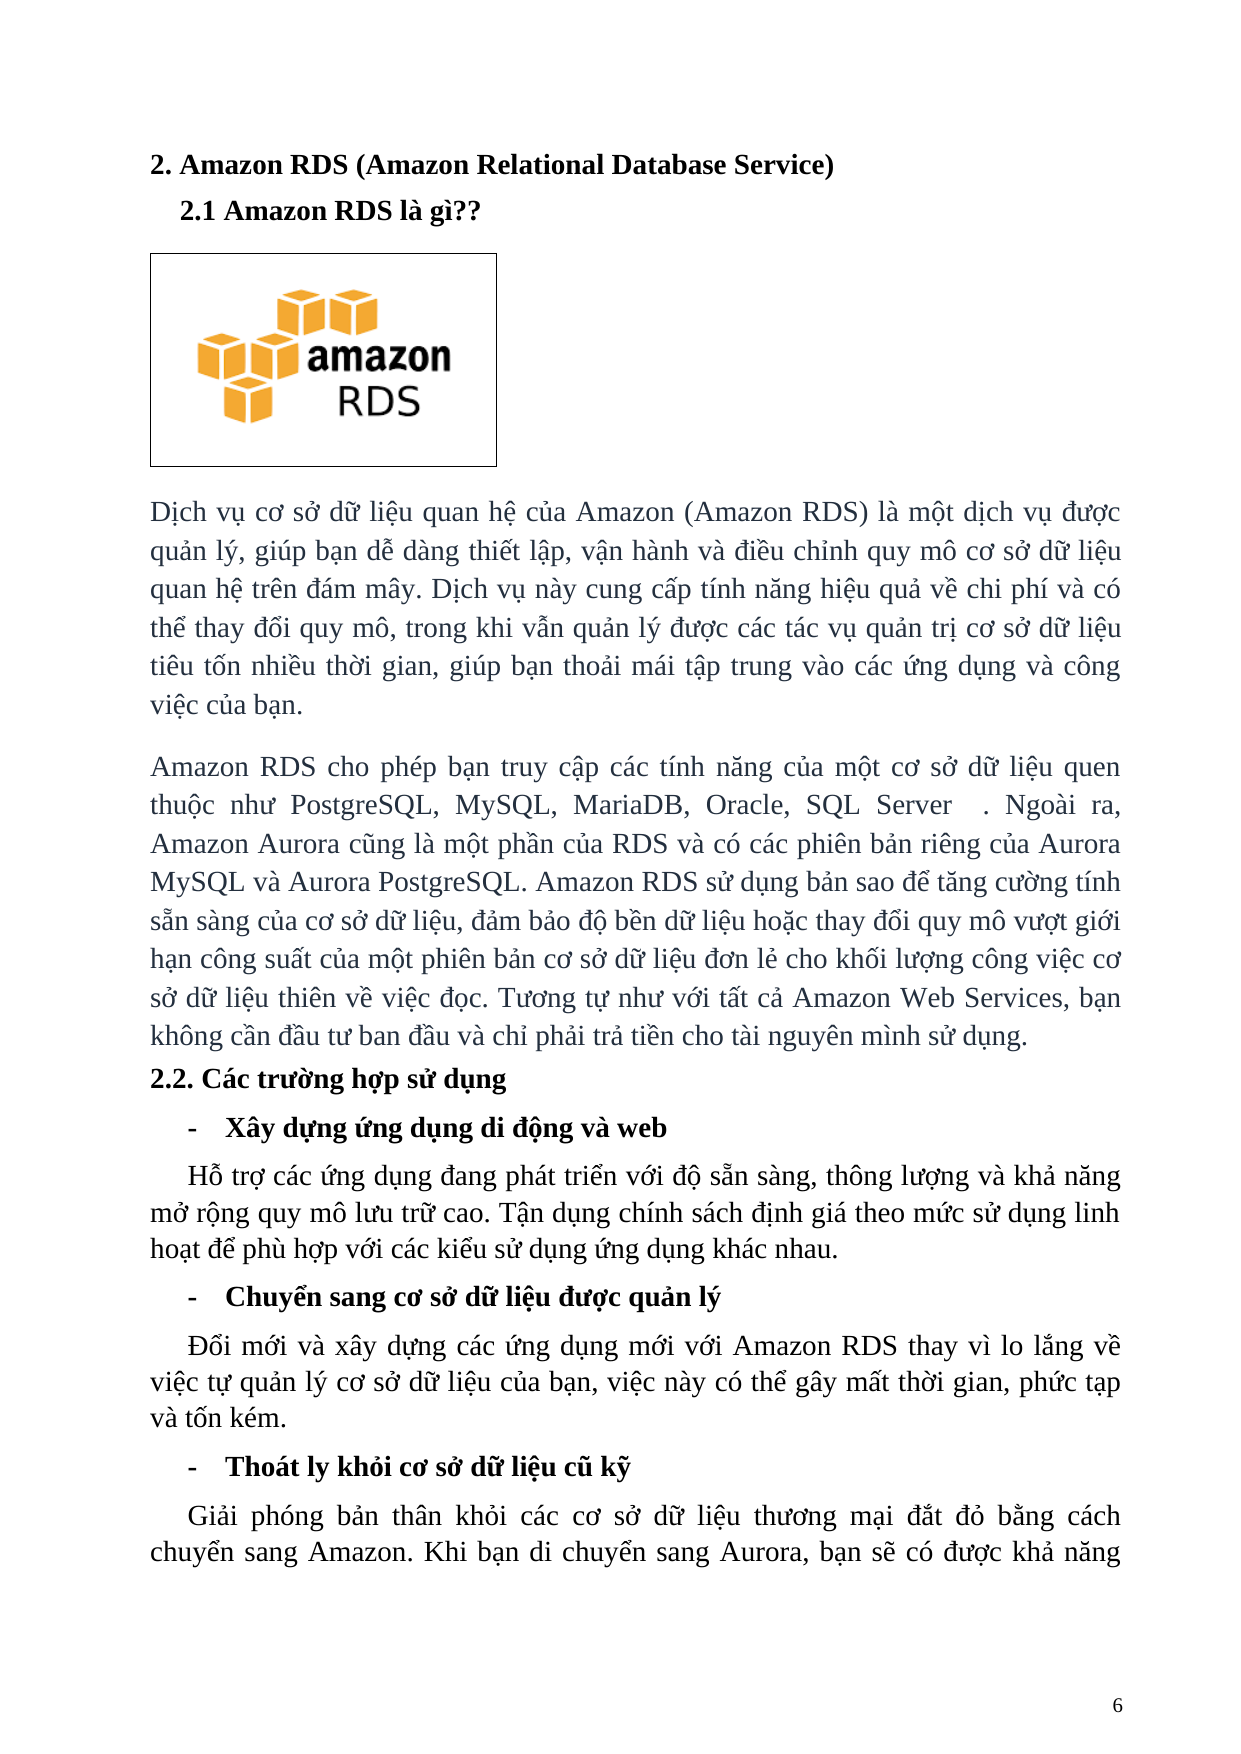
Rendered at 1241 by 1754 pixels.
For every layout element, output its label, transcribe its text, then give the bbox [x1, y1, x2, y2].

picture [151, 254, 496, 466]
subtitle 2. Amazon RDS (Amazon Relational Database Service) [150, 147, 1123, 181]
list Thoát ly khỏi cơ sở dữ liệu cũ kỹ [187, 1449, 1123, 1483]
subtitle 2.1 Amazon RDS là gì?? [179, 193, 1123, 227]
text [150, 1498, 1123, 1567]
list Xây dựng ứng dụng di động và web [187, 1110, 1123, 1143]
subtitle 2.2. Các trường hợp sử dụng [150, 1061, 1123, 1095]
list Chuyển sang cơ sở dữ liệu được quản lý [187, 1279, 1123, 1313]
text Đổi mới và xây dựng các ứng dụng mới với Amazon RDS thay vì lo lắng về việc tự quản lý cơ sở dữ liệu của bạn, việc này có thể gây mất thời gian, phức tạp và tốn kém. [150, 1328, 1123, 1434]
text Hỗ trợ các ứng dụng đang phát triển với độ sẵn sàng, thông lượng và khả năng mở rộng quy mô lưu trữ cao. Tận dụng chính sách định giá theo mức sử dụng linh hoạt để phù hợp với các kiểu sử dụng ứng dụng khác nhau. [150, 1158, 1123, 1264]
text Amazon RDS cho phép bạn truy cập các tính năng của một cơ sở dữ liệu quen thuộc như PostgreSQL, MySQL, MariaDB, Oracle, SQL Server . Ngoài ra, Amazon Aurora cũng là một phần của RDS và có các phiên bản riêng của Aurora MySQL và Aurora PostgreSQL. Amazon RDS sử dụng bản sao để tăng cường tính sẵn sàng của cơ sở dữ liệu, đảm bảo độ bền dữ liệu hoặc thay đổi quy mô vượt giới hạn công suất của một phiên bản cơ sở dữ liệu đơn lẻ cho khối lượng công việc cơ sở dữ liệu thiên về việc đọc. Tương tự như với tất cả Amazon Web Services, bạn không cần đầu tư ban đầu và chỉ phải trả tiền cho tài nguyên mình sử dụng. [150, 749, 1123, 1052]
text Dịch vụ cơ sở dữ liệu quan hệ của Amazon (Amazon RDS) là một dịch vụ được quản lý, giúp bạn dễ dàng thiết lập, vận hành và điều chỉnh quy mô cơ sở dữ liệu quan hệ trên đám mây. Dịch vụ này cung cấp tính năng hiệu quả về chi phí và có thể thay đổi quy mô, trong khi vẫn quản lý được các tác vụ quản trị cơ sở dữ liệu tiêu tốn nhiều thời gian, giúp bạn thoải mái tập trung vào các ứng dụng và công việc của bạn. [150, 494, 1123, 720]
